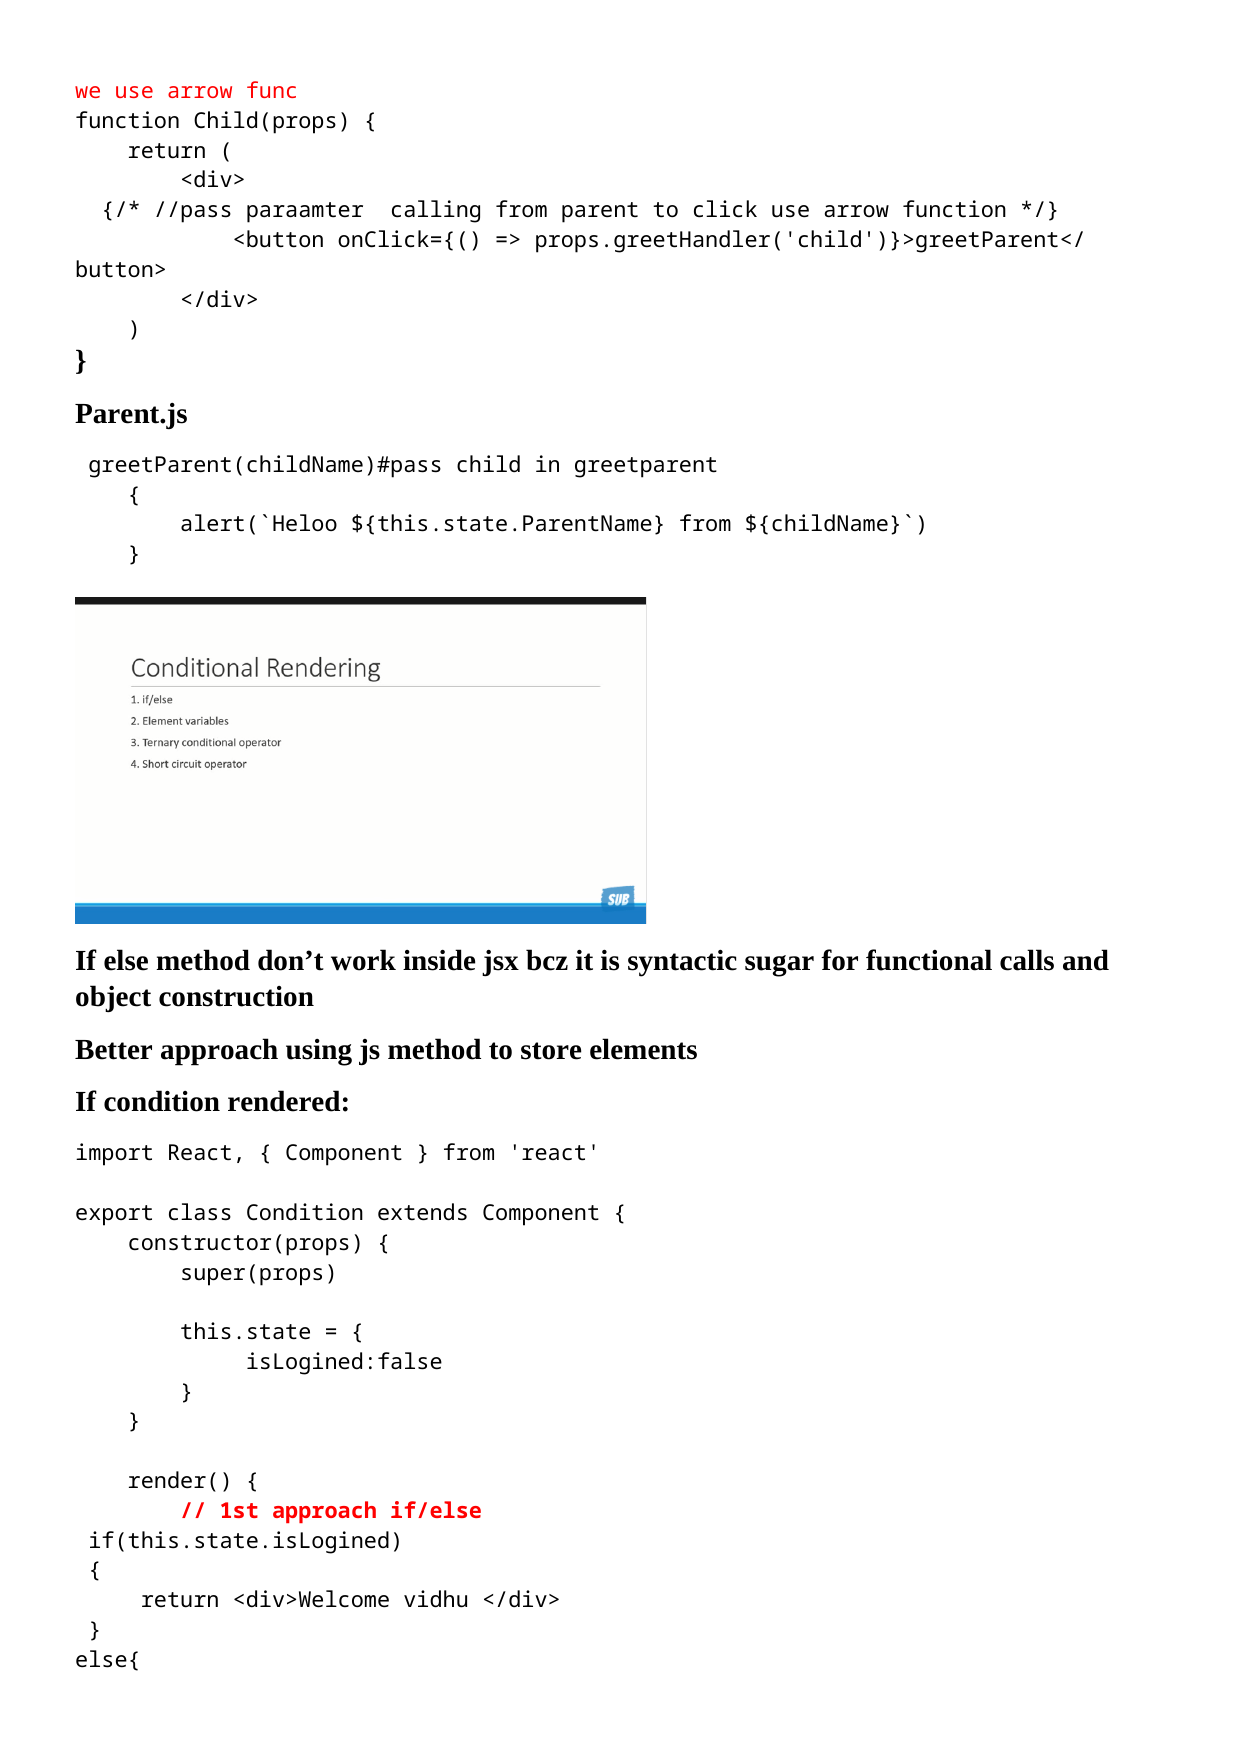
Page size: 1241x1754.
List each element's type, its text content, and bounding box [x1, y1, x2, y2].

text return <div>Welcome vidhu </div> [75, 1584, 1165, 1614]
text } [75, 1376, 1165, 1406]
picture [75, 597, 647, 924]
text isLogined:false [75, 1346, 1165, 1376]
text function Child(props) { [75, 105, 1165, 134]
text </div> [75, 283, 1165, 313]
text <div> [75, 164, 1165, 194]
text } [75, 343, 1165, 377]
text else{ [75, 1644, 1165, 1674]
text super(props) [75, 1257, 1165, 1286]
text { [75, 1554, 1165, 1584]
text we use arrow func [75, 75, 1165, 105]
text ) [75, 313, 1165, 343]
text Parent.js [75, 396, 1165, 429]
text return ( [75, 134, 1165, 164]
text If condition rendered: [75, 1084, 1165, 1118]
text constructor(props) { [75, 1227, 1165, 1257]
text render() { [75, 1465, 1165, 1495]
text Better approach using js method to store elements [75, 1032, 1165, 1065]
text import React, { Component } from 'react' [75, 1137, 1165, 1167]
text // 1st approach if/else [75, 1495, 1165, 1525]
text } [75, 1614, 1165, 1644]
text } [75, 1406, 1165, 1435]
text If else method don’t work inside jsx bcz it is syntactic sugar for functional calls and object construction [75, 943, 1165, 1012]
text alert(`Heloo ${this.state.ParentName} from ${childName}`) [75, 508, 1165, 538]
text { [75, 478, 1165, 508]
text <button onClick={() => props.greetHandler('child')}>greetParent</button> [75, 224, 1165, 283]
text export class Condition extends Component { [75, 1197, 1165, 1227]
text this.state = { [75, 1316, 1165, 1346]
text greetParent(childName)#pass child in greetparent [75, 449, 1165, 478]
text if(this.state.isLogined) [75, 1525, 1165, 1554]
text {/* //pass paraamter calling from parent to click use arrow function */} [75, 194, 1165, 224]
text } [75, 538, 1165, 568]
